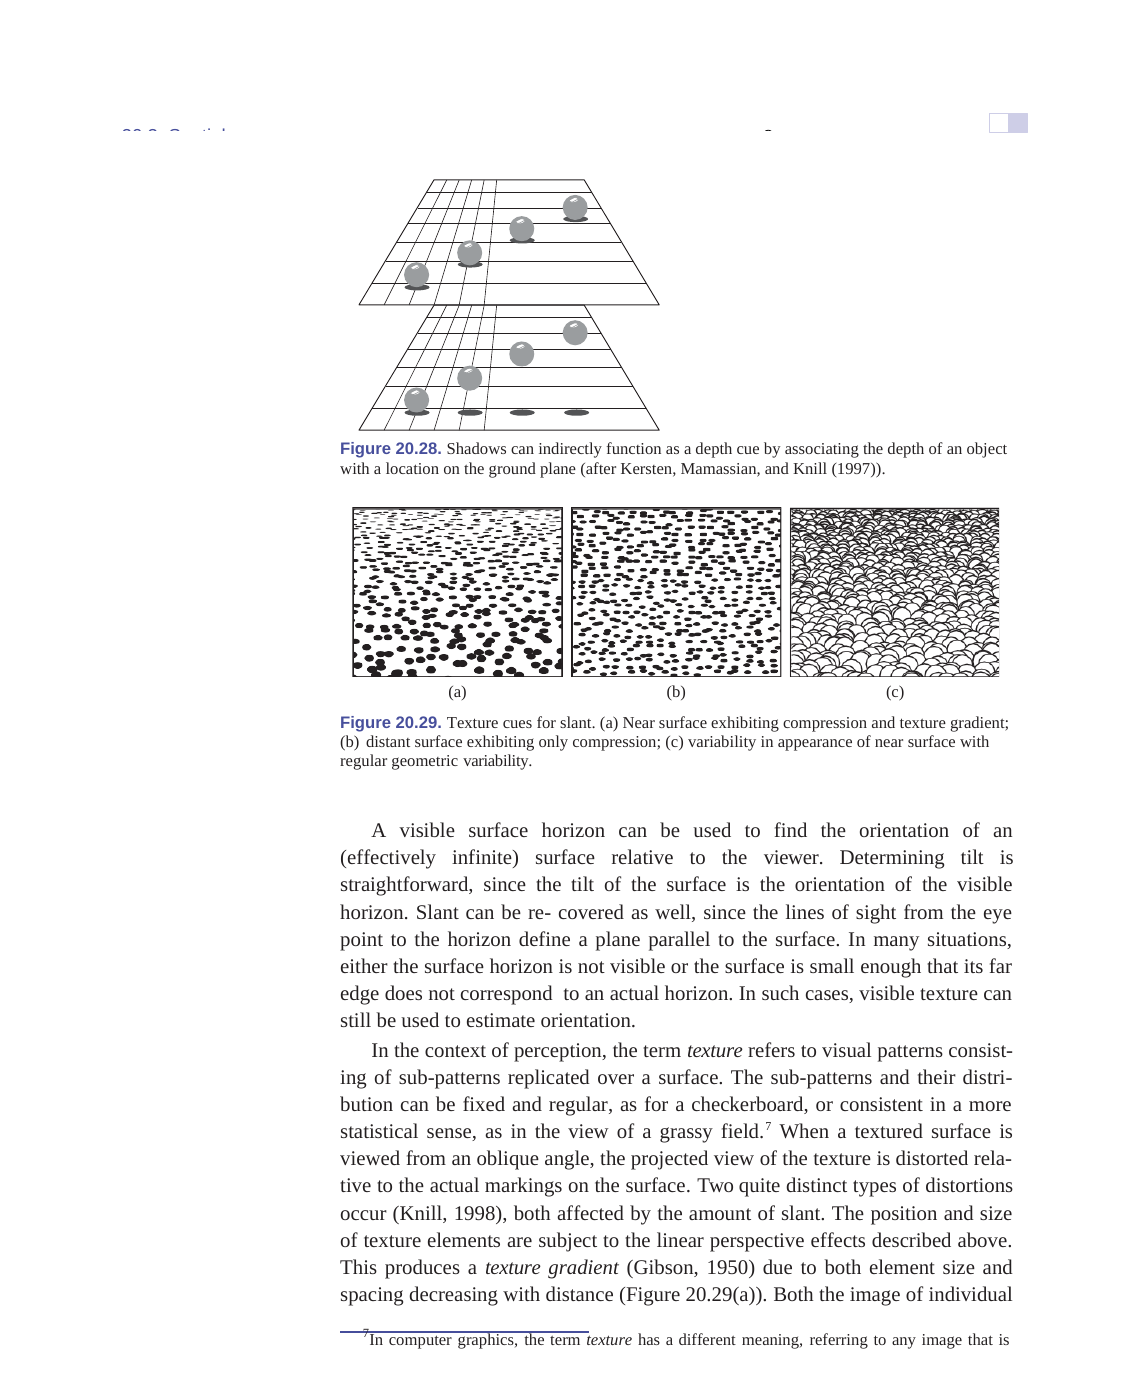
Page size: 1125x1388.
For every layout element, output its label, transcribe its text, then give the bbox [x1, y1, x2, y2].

picture [352, 507, 1000, 677]
list distant surface exhibiting only compression; (c) variability in appearance of near surface with regular geometric variability. [340, 732, 1012, 770]
text 7In computer graphics, the term texture has a different meaning, referring to any image that is [363, 1327, 1048, 1348]
text Figure 20.29. Texture cues for slant. (a) Near surface exhibiting compression and texture gradient; [340, 713, 1048, 732]
text A visible surface horizon can be used to find the orientation of an (effectively infinite) surface relative to the viewer. Determining tilt is straightforward, since the tilt of the surface is the orientation of the visible horizon. Slant can be re- covered as well, since the lines of sight from the eye point to the horizon define a plane parallel to the surface. In many situations, either the surface horizon is not visible or the surface is small enough that its far edge does not correspond to an actual horizon. In such cases, visible texture can still be used to estimate orientation. [340, 818, 1013, 1032]
text Figure 20.28. Shadows can indirectly function as a depth cue by associating the depth of an object with a location on the ground plane (after Kersten, Mamassian, and Knill (1997)). [340, 440, 1014, 478]
text In the context of perception, the term texture refers to visual patterns consist- ing of sub-patterns replicated over a surface. The sub-patterns and their distri- bution can be fixed and regular, as for a checkerboard, or consistent in a more statistical sense, as in the view of a grassy field.7 When a textured surface is viewed from an oblique angle, the projected view of the texture is distorted rela- tive to the actual markings on the surface. Two quite distinct types of distortions occur (Knill, 1998), both affected by the amount of slant. The position and size of texture elements are subject to the linear perspective effects described above. This produces a texture gradient (Gibson, 1950) due to both element size and spacing decreasing with distance (Figure 20.29(a)). Both the image of individual [340, 1037, 1013, 1306]
